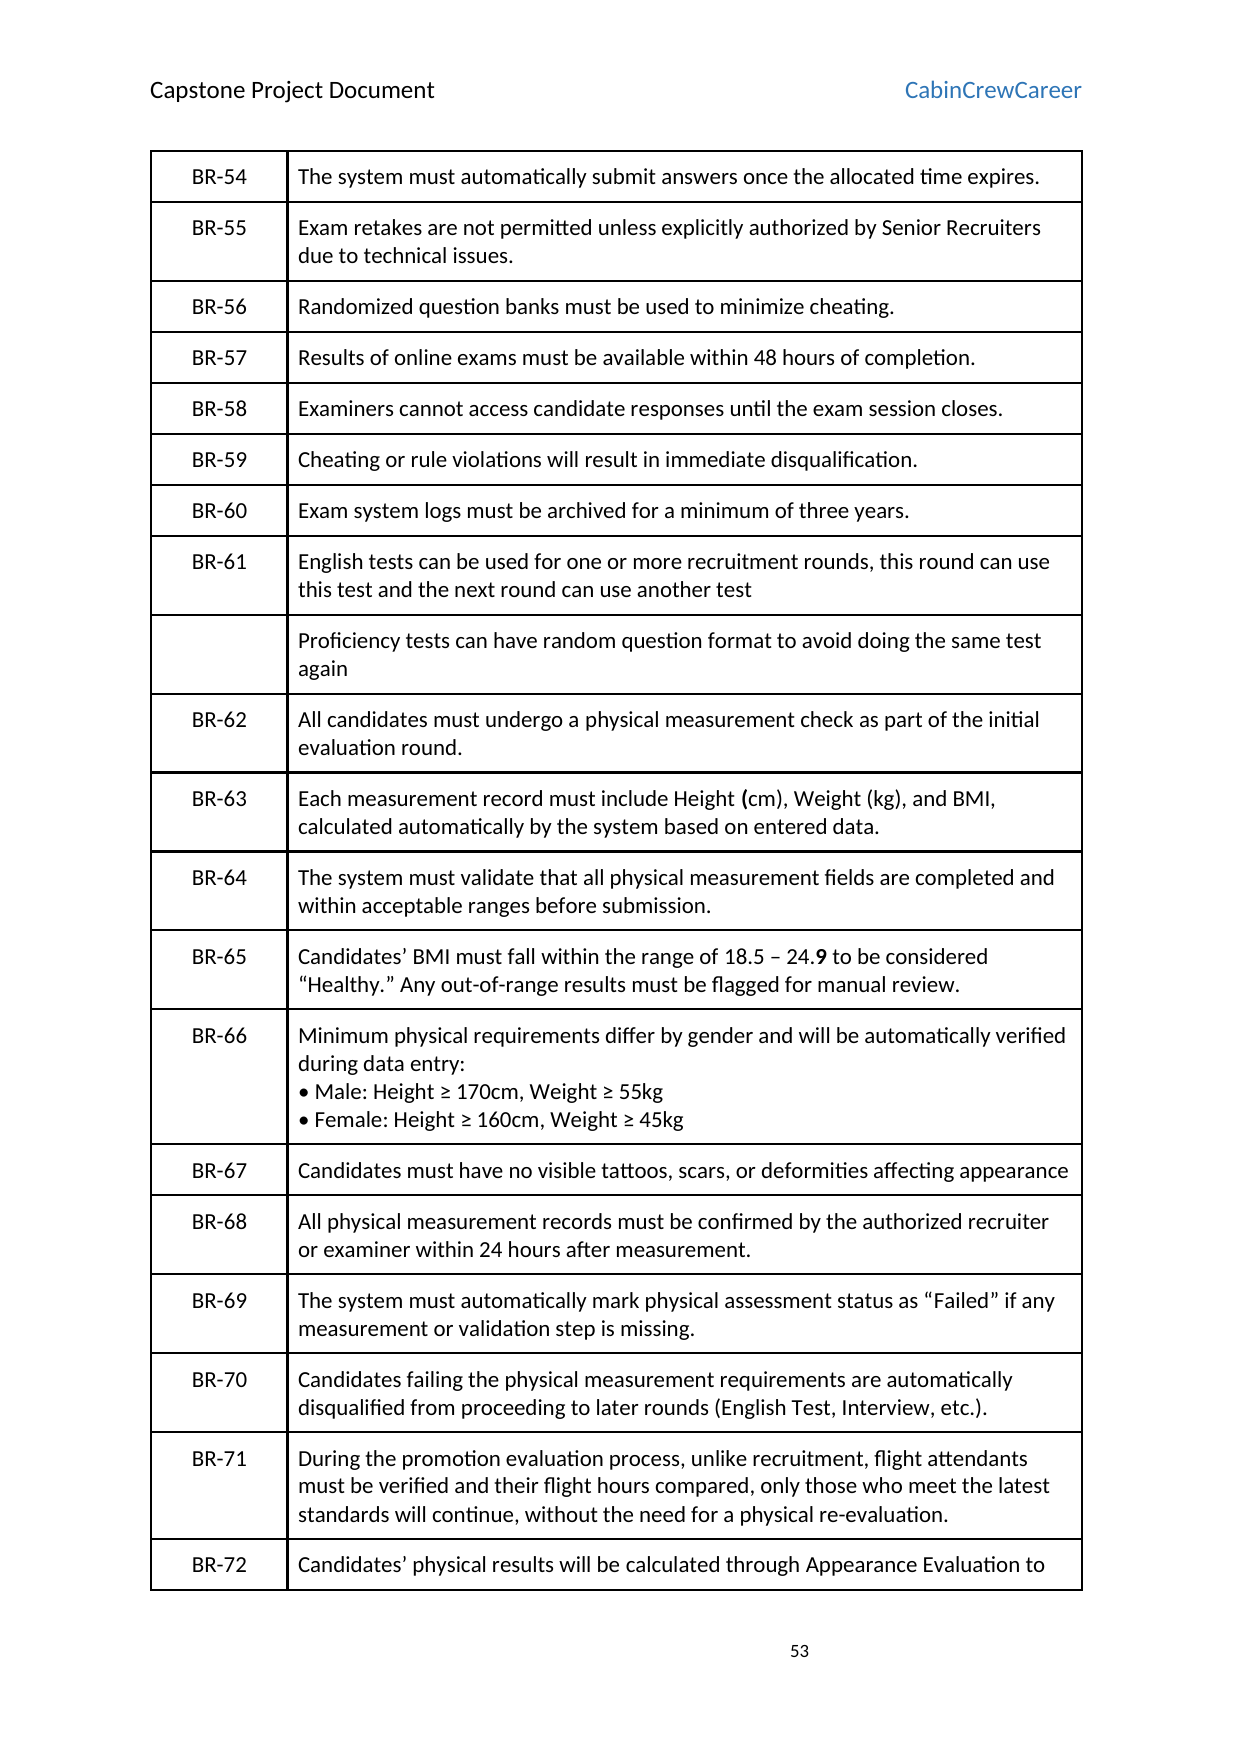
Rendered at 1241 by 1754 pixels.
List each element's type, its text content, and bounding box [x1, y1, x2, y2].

table_cell BR-55 [152, 203, 286, 280]
table_cell English tests can be used for one or more recruitment rounds, this round can use this test and the next round can use another test [289, 537, 1081, 613]
table_cell Candidates must have no visible tattoos, scars, or deformities affecting appearance [289, 1145, 1081, 1194]
table_cell BR-58 [152, 384, 286, 433]
table_cell Candidates failing the physical measurement requirements are automatically disqualified from proceeding to later rounds (English Test, Interview, etc.). [289, 1354, 1081, 1431]
table_cell BR-72 [152, 1540, 286, 1589]
table_cell BR-56 [152, 282, 286, 331]
table_cell Examiners cannot access candidate responses until the exam session closes. [289, 384, 1081, 433]
table_cell Each measurement record must include Height (cm), Weight (kg), and BMI, calculated automatically by the system based on entered data. [289, 774, 1081, 850]
table_cell BR-57 [152, 333, 286, 382]
table_cell All candidates must undergo a physical measurement check as part of the initial evaluation round. [289, 695, 1081, 771]
table_cell BR-60 [152, 486, 286, 534]
table_cell During the promotion evaluation process, unlike recruitment, flight attendants must be verified and their flight hours compared, only those who meet the latest standards will continue, without the need for a physical re-evaluation. [289, 1433, 1081, 1538]
table_cell BR-63 [152, 774, 286, 850]
table_cell BR-70 [152, 1354, 286, 1431]
table_cell Results of online exams must be available within 48 hours of completion. [289, 333, 1081, 382]
table_cell The system must validate that all physical measurement fields are completed and within acceptable ranges before submission. [289, 853, 1081, 929]
table_cell Cheating or rule violations will result in immediate disqualification. [289, 435, 1081, 484]
table_cell Proficiency tests can have random question format to avoid doing the same test again [289, 616, 1081, 692]
table_cell BR-69 [152, 1275, 286, 1352]
table_cell BR-65 [152, 931, 286, 1008]
table_cell BR-54 [152, 152, 286, 201]
table_cell BR-62 [152, 695, 286, 771]
table_cell BR-64 [152, 853, 286, 929]
table_cell BR-68 [152, 1196, 286, 1273]
table_cell Randomized question banks must be used to minimize cheating. [289, 282, 1081, 331]
table_cell BR-71 [152, 1433, 286, 1538]
table_cell BR-66 [152, 1010, 286, 1143]
table_cell BR-67 [152, 1145, 286, 1194]
table_cell Candidates’ BMI must fall within the range of 18.5 – 24.9 to be considered “Healthy.” Any out-of-range results must be flagged for manual review. [289, 931, 1081, 1008]
table_cell Minimum physical requirements differ by gender and will be automatically verified during data entry: • Male: Height ≥ 170cm, Weight ≥ 55kg • Female: Height ≥ 160cm, Weight ≥ 45kg [289, 1010, 1081, 1143]
table_cell The system must automatically mark physical assessment status as “Failed” if any measurement or validation step is missing. [289, 1275, 1081, 1352]
table_cell BR-61 [152, 537, 286, 613]
table_cell All physical measurement records must be confirmed by the authorized recruiter or examiner within 24 hours after measurement. [289, 1196, 1081, 1273]
table_cell Exam retakes are not permitted unless explicitly authorized by Senior Recruiters due to technical issues. [289, 203, 1081, 280]
table_cell The system must automatically submit answers once the allocated time expires. [289, 152, 1081, 201]
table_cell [289, 1540, 1081, 1589]
table_cell BR-59 [152, 435, 286, 484]
table_cell Exam system logs must be archived for a minimum of three years. [289, 486, 1081, 534]
table_cell [152, 616, 286, 692]
